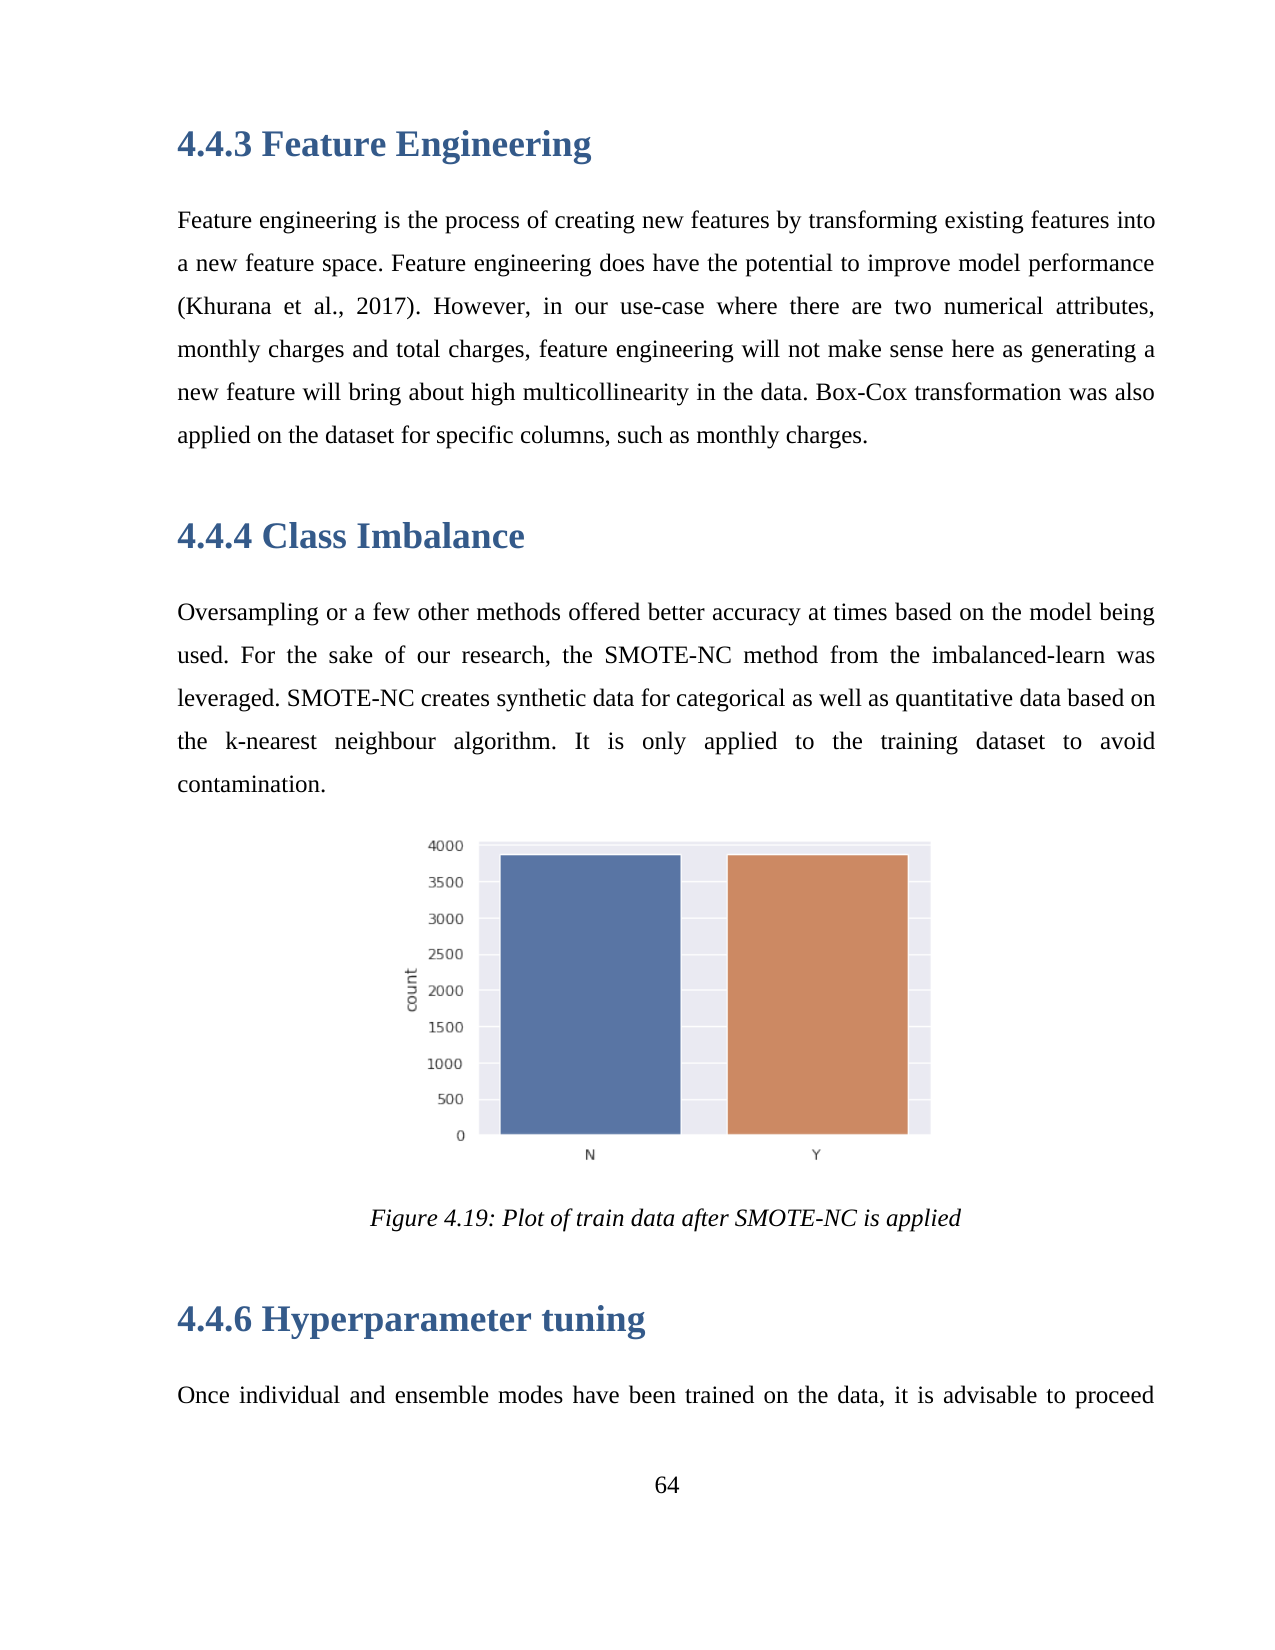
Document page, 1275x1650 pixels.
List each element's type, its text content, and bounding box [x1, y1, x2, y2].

text Oversampling or a few other methods offered better accuracy at times based on the model being used. For the sake of our research, the SMOTE-NC method from the imbalanced-learn was leveraged. SMOTE-NC creates synthetic data for categorical as well as quantitative data based on the k-nearest neighbour algorithm. It is only applied to the training dataset to avoid contamination. [177, 597, 1156, 798]
subtitle 4.4.4 Class Imbalance [177, 514, 1156, 557]
subtitle 4.4.6 Hyperparameter tuning [177, 1297, 1156, 1340]
subtitle 4.4.3 Feature Engineering [177, 121, 1156, 164]
text Feature engineering is the process of creating new features by transforming existing features into a new feature space. Feature engineering does have the potential to improve model performance (Khurana et al., 2017). However, in our use-case where there are two numerical attributes, monthly charges and total charges, feature engineering will not make sense here as generating a new feature will bring about high multicollinearity in the data. Box-Cox transformation was also applied on the dataset for specific columns, such as monthly charges. [177, 205, 1156, 449]
picture [394, 831, 939, 1171]
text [177, 1380, 1156, 1409]
